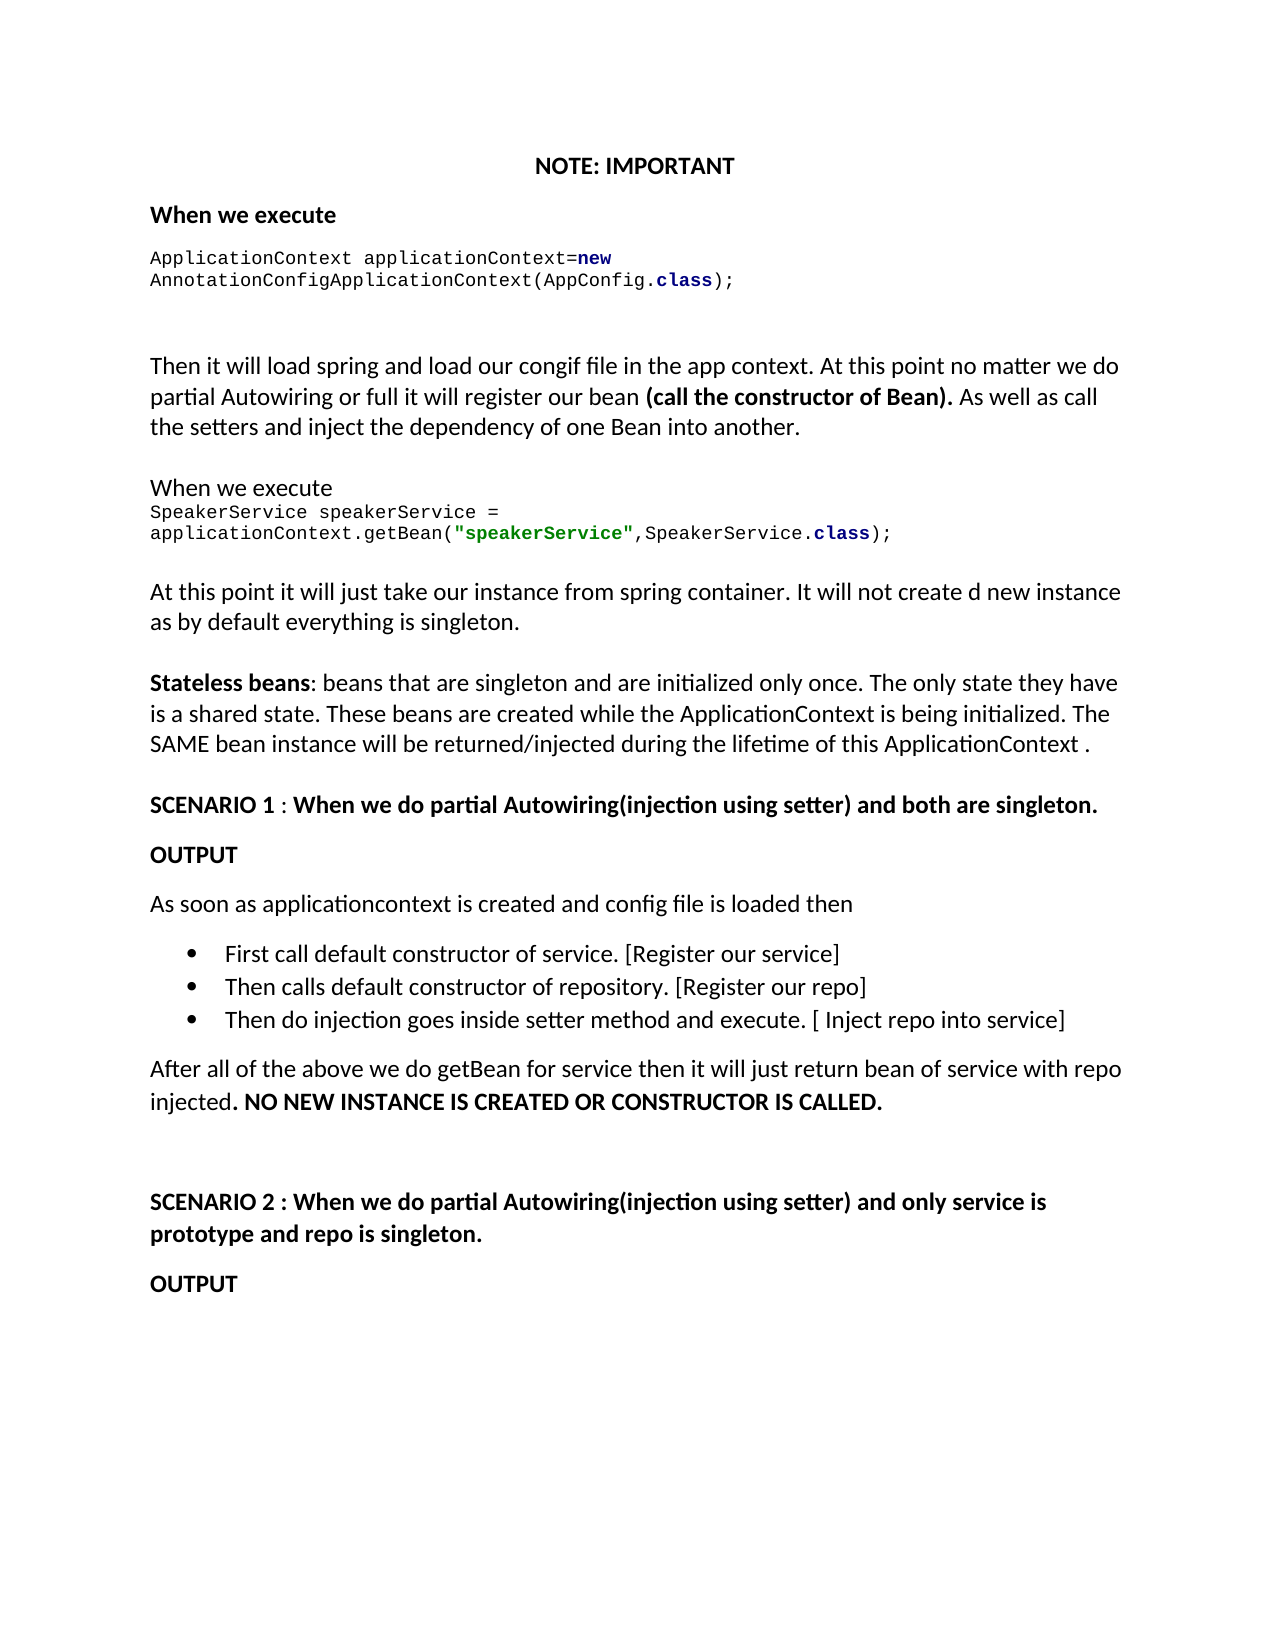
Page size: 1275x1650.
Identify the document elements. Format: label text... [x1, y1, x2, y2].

text After all of the above we do getBean for service then it will just return bean of service with repo injected. NO NEW INSTANCE IS CREATED OR CONSTRUCTOR IS CALLED. [150, 1054, 1125, 1117]
text OUTPUT [150, 839, 1125, 869]
list First call default constructor of service. [Register our service] [187, 938, 1125, 969]
list Then calls default constructor of repository. [Register our repo] [187, 971, 1125, 1002]
text Then it will load spring and load our congif file in the app context. At this point no matter we do partial Autowiring or full it will register our bean (call the constructor of Bean). As well as call the setters and inject the dependency of one Bean into another. [150, 350, 1125, 442]
text When we execute [150, 472, 1125, 503]
text As soon as applicationcontext is created and config file is loaded then [150, 889, 1125, 919]
text When we execute [150, 199, 1125, 230]
text OUTPUT [150, 1268, 1125, 1299]
text SCENARIO 1 : When we do partial Autowiring(injection using setter) and both are singleton. [150, 789, 1125, 820]
text ApplicationContext applicationContext=new AnnotationConfigApplicationContext(AppConfig.class); [150, 249, 1125, 320]
text NOTE: IMPORTANT [150, 150, 1125, 181]
text SpeakerService speakerService = applicationContext.getBean("speakerService",SpeakerService.class); [150, 503, 1125, 545]
text SCENARIO 2 : When we do partial Autowiring(injection using setter) and only service is prototype and repo is singleton. [150, 1186, 1125, 1249]
text At this point it will just take our instance from spring container. It will not create d new instance as by default everything is singleton. [150, 576, 1125, 637]
text Stateless beans: beans that are singleton and are initialized only once. The only state they have is a shared state. These beans are created while the ApplicationContext is being initialized. The SAME bean instance will be returned/injected during the lifetime of this ApplicationContext . [150, 667, 1125, 759]
list Then do injection goes inside setter method and execute. [ Inject repo into service] [187, 1004, 1125, 1034]
